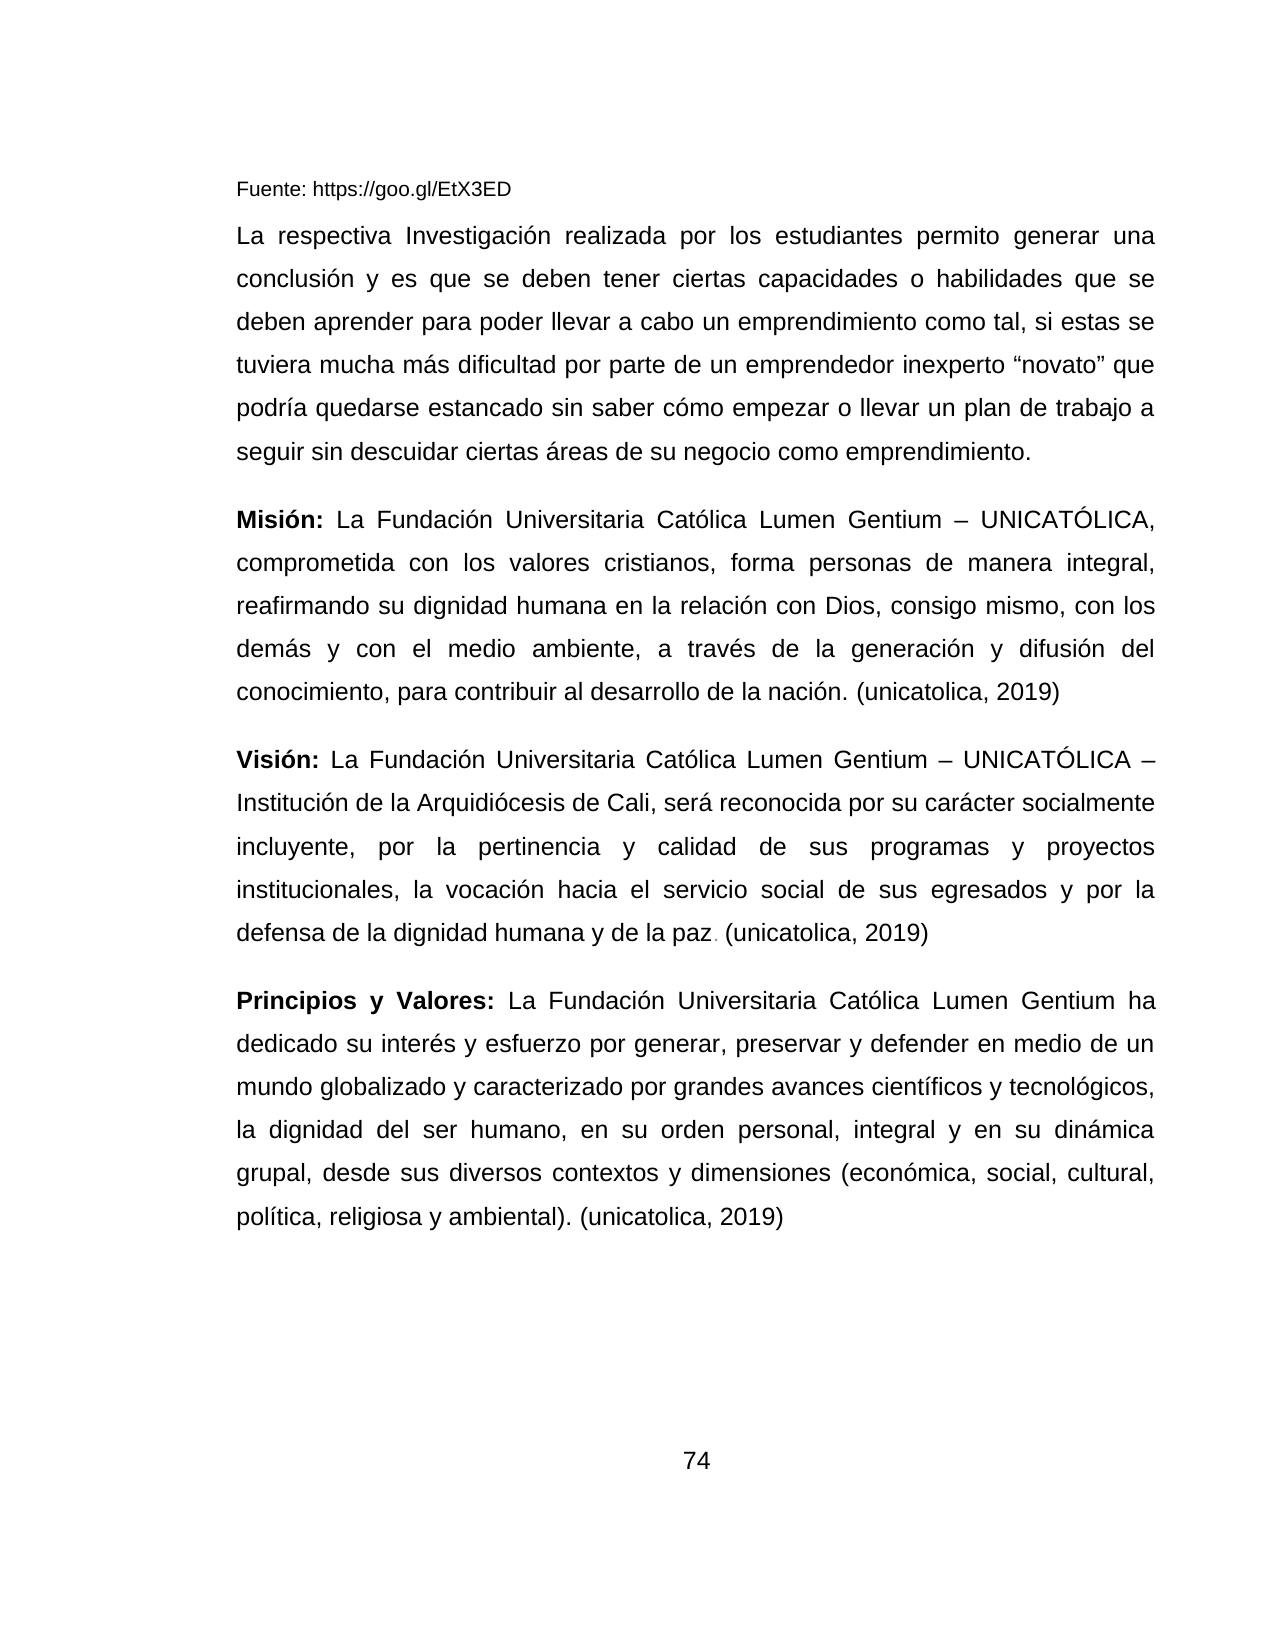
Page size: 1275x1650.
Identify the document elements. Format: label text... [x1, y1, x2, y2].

text Principios y Valores: La Fundación Universitaria Católica Lumen Gentium ha dedicado su interés y esfuerzo por generar, preservar y defender en medio de un mundo globalizado y caracterizado por grandes avances científicos y tecnológicos, la dignidad del ser humano, en su orden personal, integral y en su dinámica grupal, desde sus diversos contextos y dimensiones (económica, social, cultural, política, religiosa y ambiental). [236, 986, 1157, 1230]
text La respectiva Investigación realizada por los estudiantes permito generar una conclusión y es que se deben tener ciertas capacidades o habilidades que se deben aprender para poder llevar a cabo un emprendimiento como tal, si estas se tuviera mucha más dificultad por parte de un emprendedor inexperto “novato” que podría quedarse estancado sin saber cómo empezar o llevar un plan de trabajo a seguir sin descuidar ciertas áreas de su negocio como emprendimiento. [236, 221, 1157, 465]
text Misión: La Fundación Universitaria Católica Lumen Gentium – UNICATÓLICA, comprometida con los valores cristianos, forma personas de manera integral, reafirmando su dignidad humana en la relación con Dios, consigo mismo, con los demás y con el medio ambiente, a través de la generación y difusión del conocimiento, para contribuir al desarrollo de la nación. [236, 505, 1157, 706]
text Fuente: https://goo.gl/EtX3ED [236, 177, 1113, 201]
text Visión: La Fundación Universitaria Católica Lumen Gentium – UNICATÓLICA – Institución de la Arquidiócesis de Cali, será reconocida por su carácter socialmente incluyente, por la pertinencia y calidad de sus programas y proyectos institucionales, la vocación hacia el servicio social de sus egresados y por la defensa de la dignidad humana y de la paz. [236, 745, 1157, 947]
